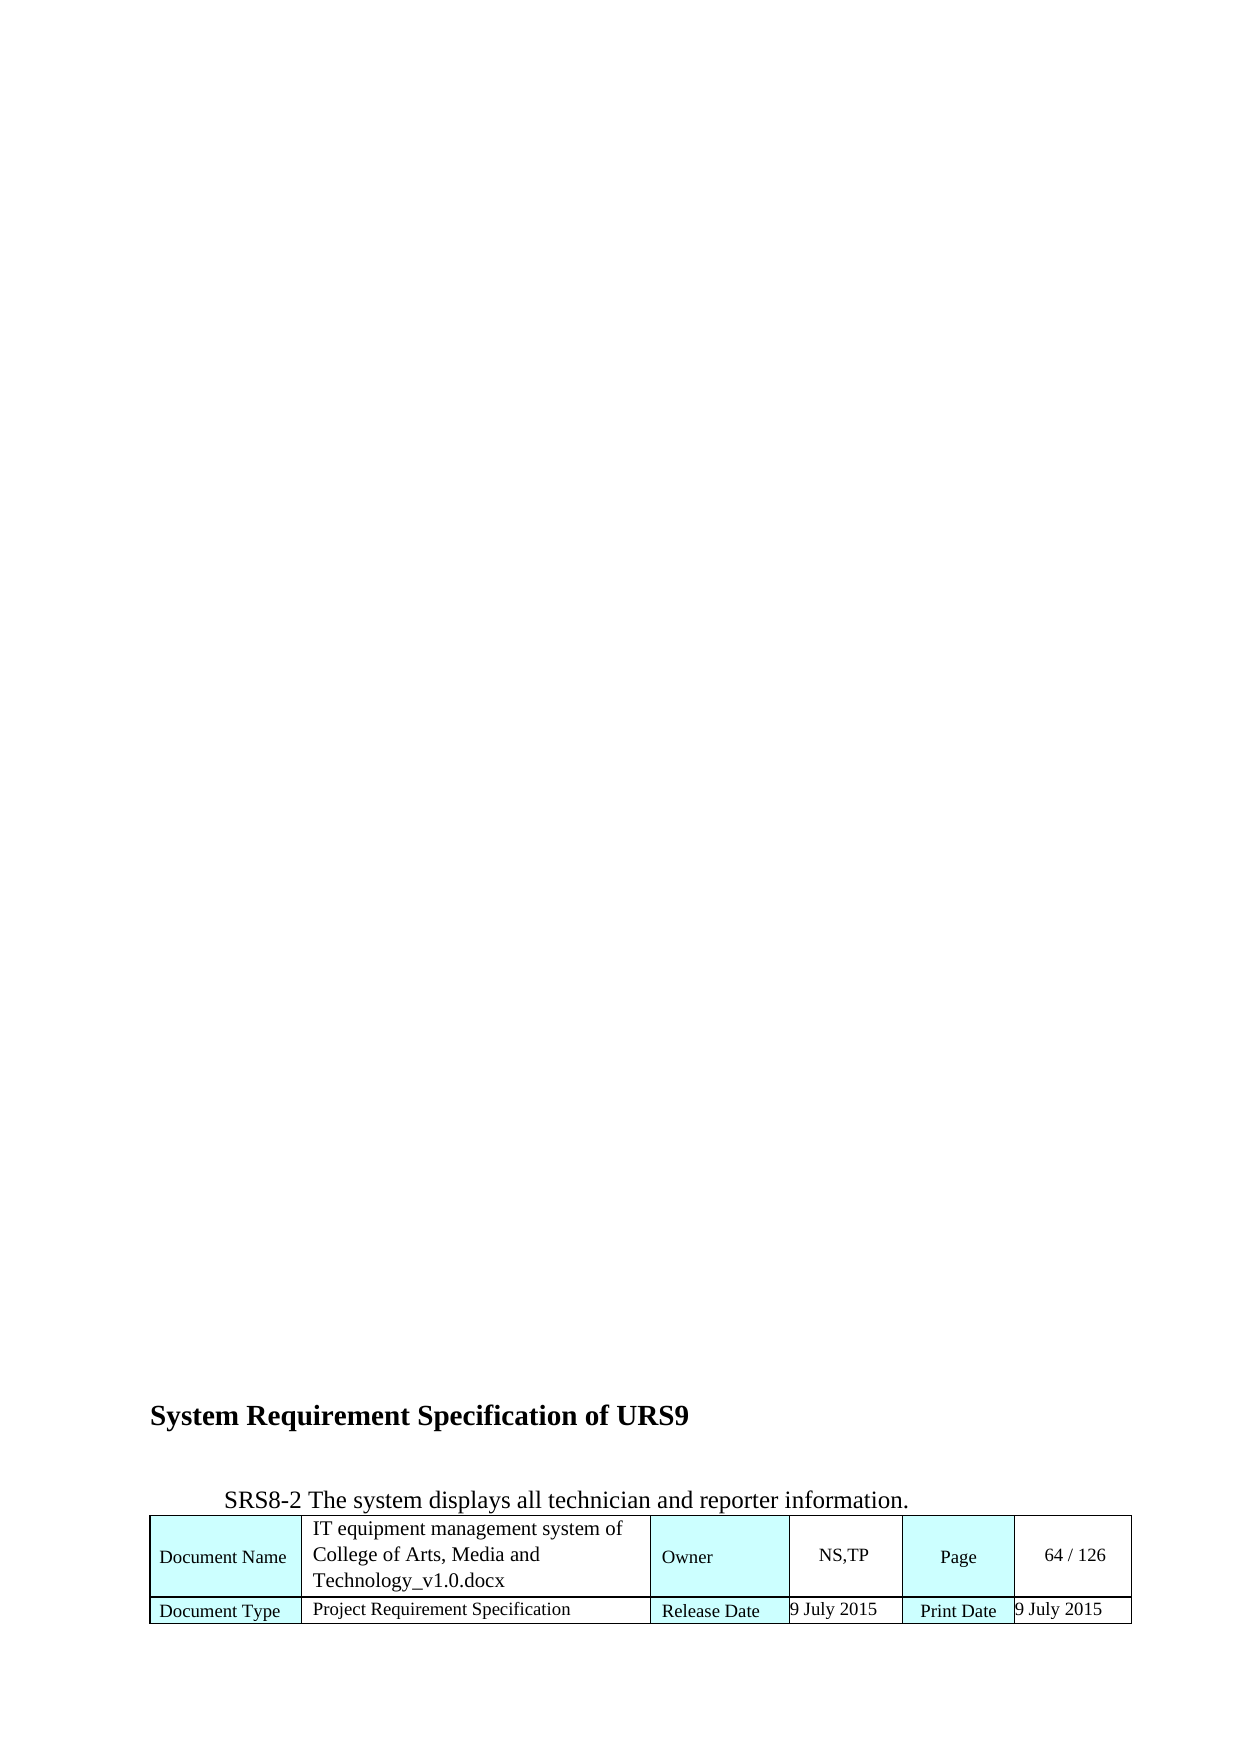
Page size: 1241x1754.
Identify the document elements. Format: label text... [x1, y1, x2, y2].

text System Requirement Specification of URS9 [150, 1398, 1090, 1432]
text SRS8-2 The system displays all technician and reporter information. [224, 1486, 1090, 1514]
